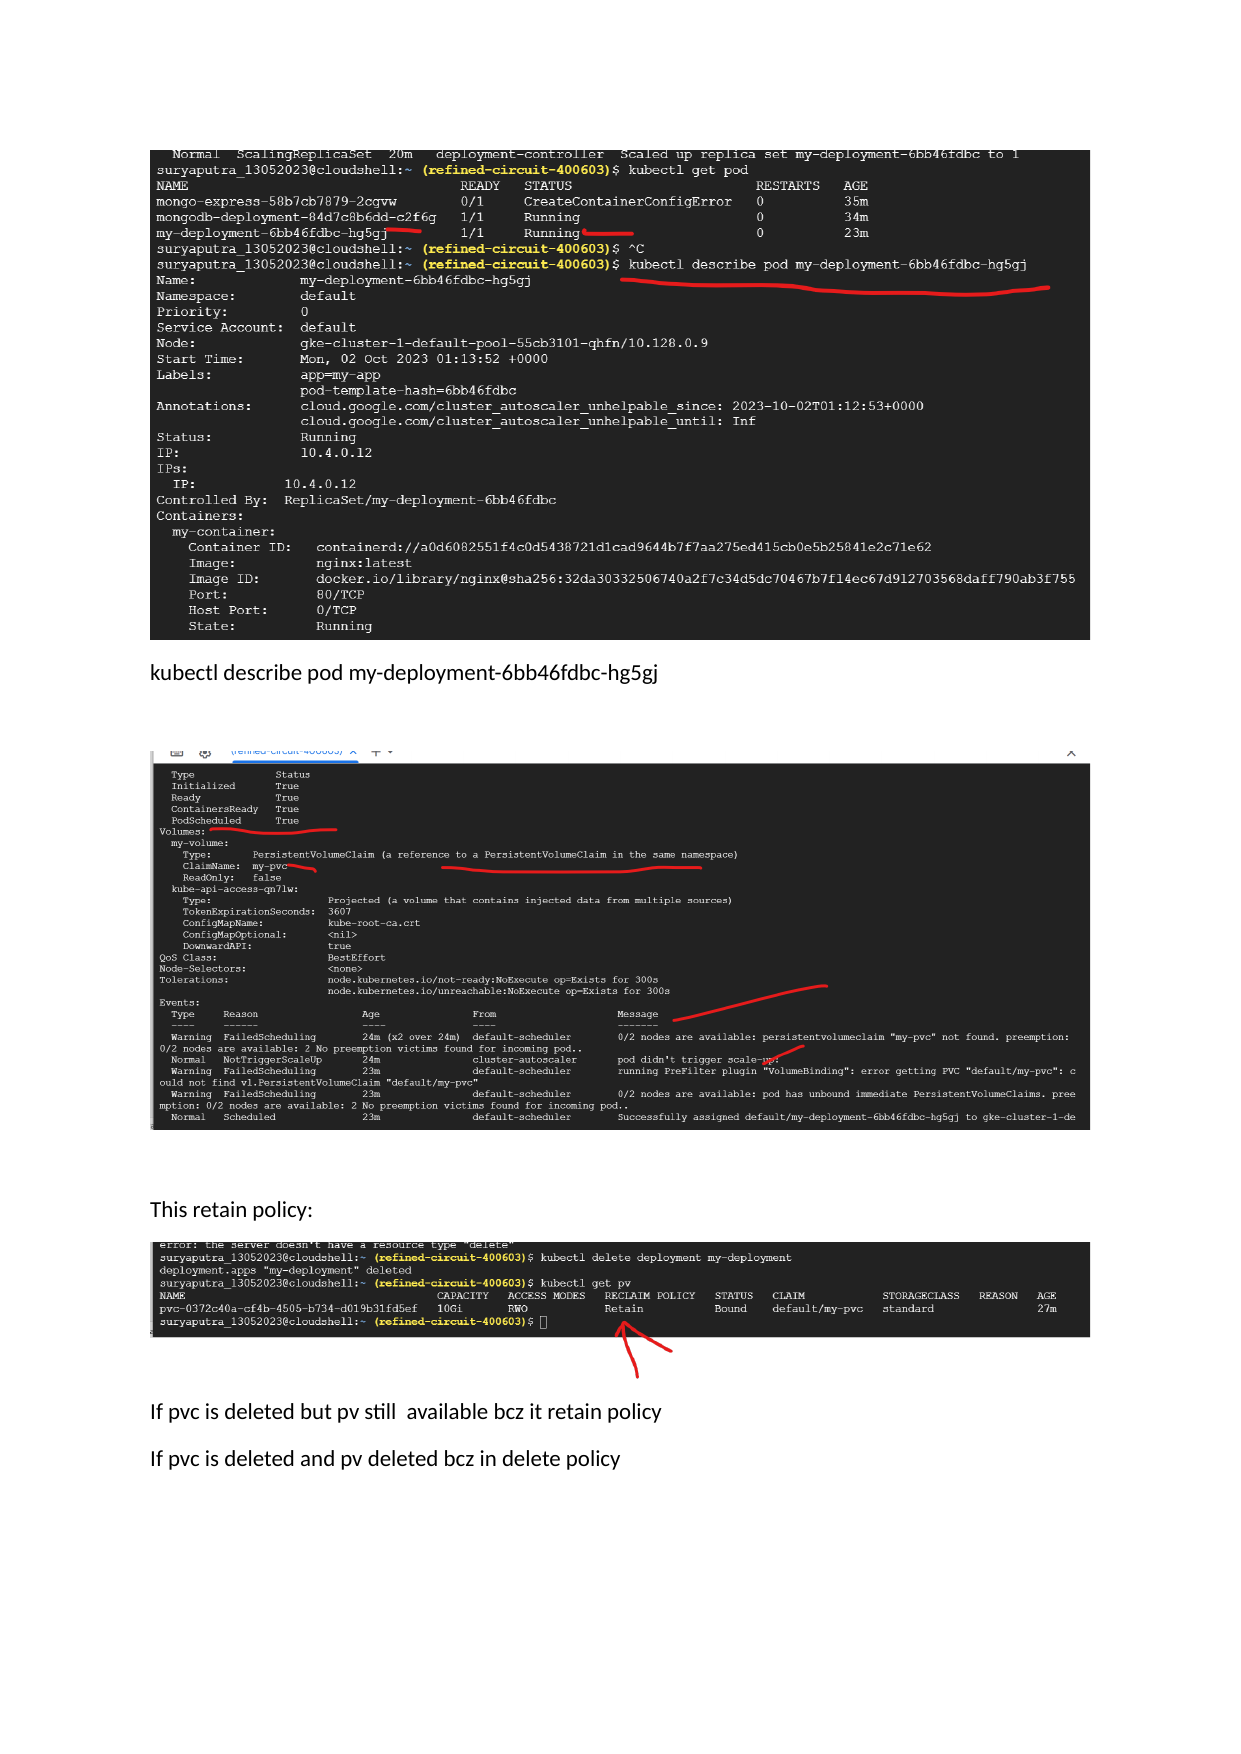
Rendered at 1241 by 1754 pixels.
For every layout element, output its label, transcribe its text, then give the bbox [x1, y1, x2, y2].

picture [150, 1242, 1091, 1379]
text This retain policy: [150, 1195, 1090, 1223]
text If pvc is deleted but pv still available bcz it retain policy [150, 1397, 1090, 1425]
text kubectl describe pod my-deployment-6bb46fdbc-hg5gj [150, 658, 1090, 686]
text If pvc is deleted and pv deleted bcz in delete policy [150, 1444, 1090, 1472]
picture [150, 150, 1091, 640]
picture [150, 751, 1091, 1130]
